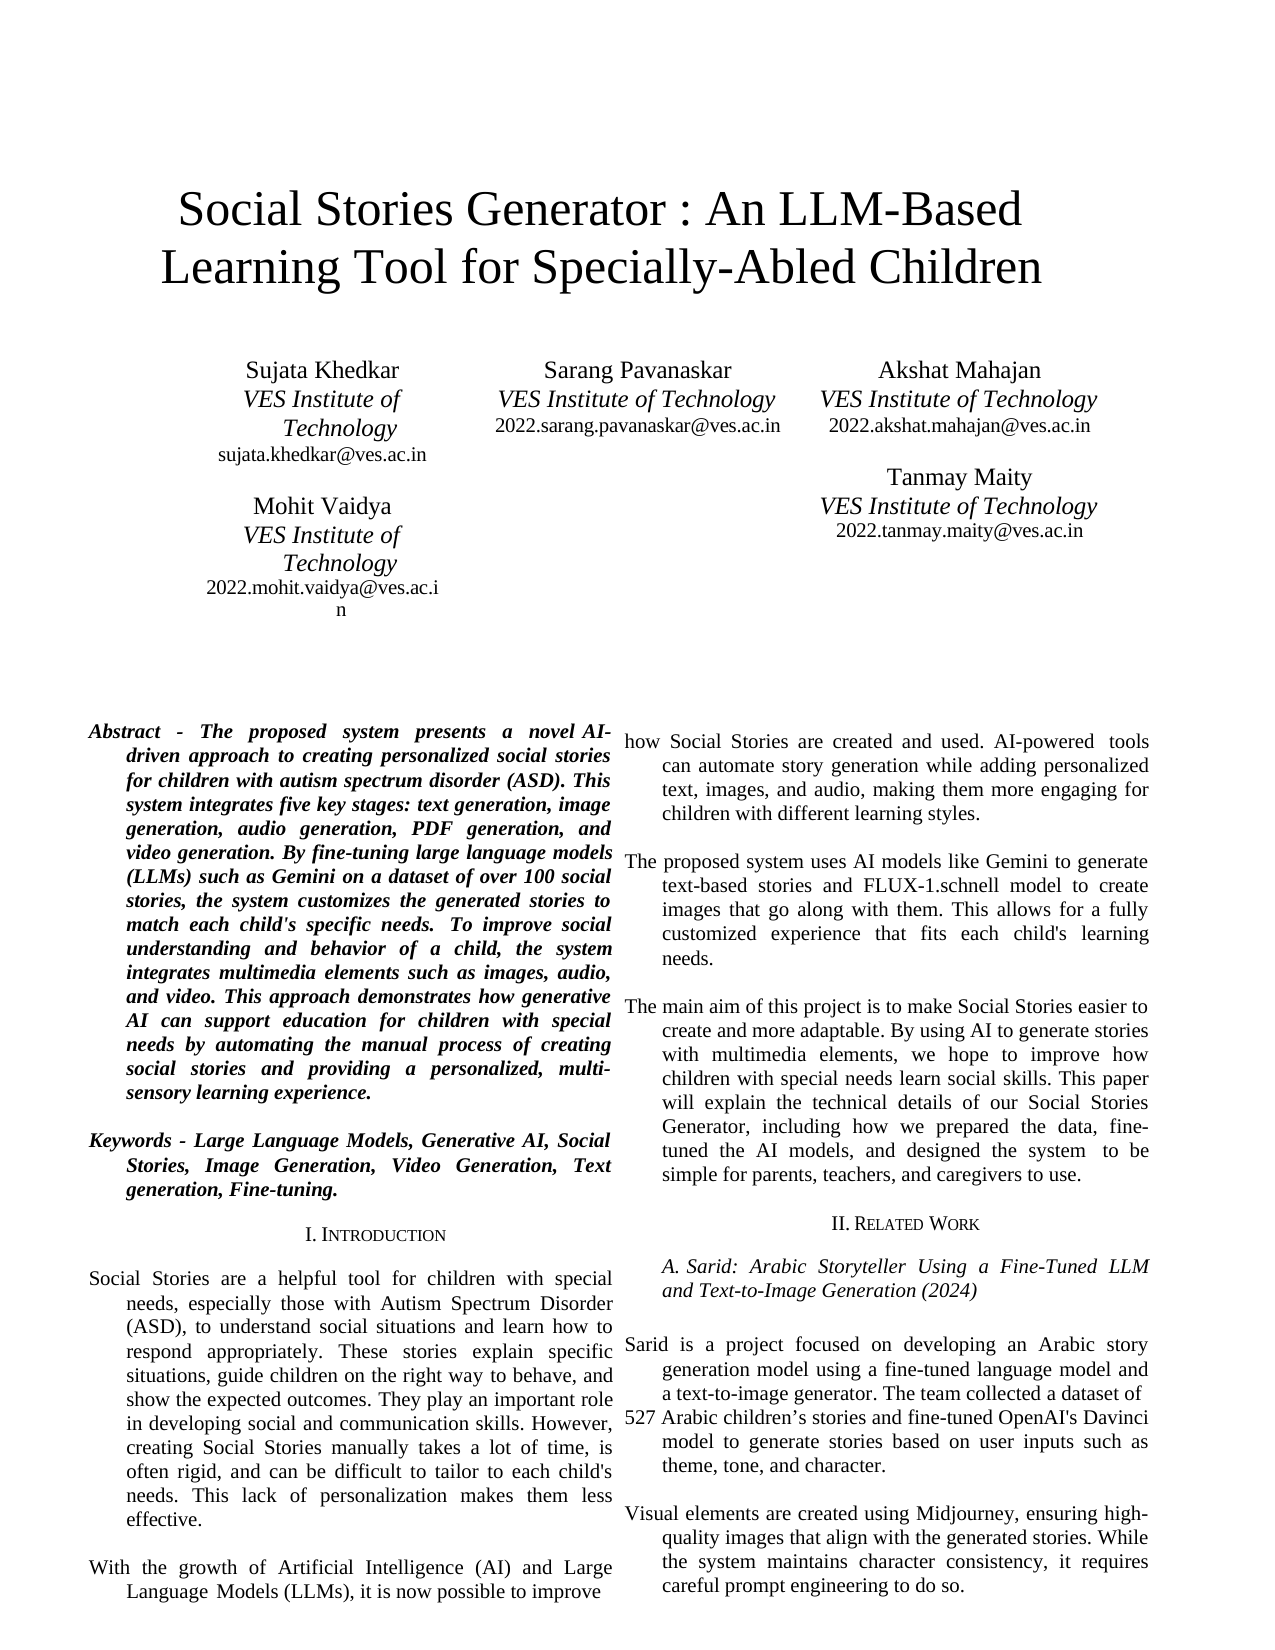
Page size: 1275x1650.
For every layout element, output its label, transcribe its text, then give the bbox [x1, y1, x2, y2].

table_cell Sarang Pavanaskar VES Institute of Technology 2022.sarang.pavanaskar@ves.ac.in [464, 325, 812, 621]
text Sarid is a project focused on developing an Arabic story generation model using a fine-tuned language model and a text-to-image generator. The team collected a dataset of [624, 1332, 1149, 1404]
table_cell Akshat Mahajan VES Institute of Technology 2022.akshat.mahajan@ves.ac.in Tanmay Maity VES Institute of Technology 2022.tanmay.maity@ves.ac.in [812, 325, 1122, 621]
text Social Stories are a helpful tool for children with special needs, especially those with Autism Spectrum Disorder (ASD), to understand social situations and learn how to respond appropriately. These stories explain specific situations, guide children on the right way to behave, and show the expected outcomes. They play an important role in developing social and communication skills. However, creating Social Stories manually takes a lot of time, is often rigid, and can be difficult to tailor to each child's needs. This lack of personalization makes them less effective. [88, 1266, 613, 1531]
text Visual elements are created using Midjourney, ensuring high-quality images that align with the generated stories. While the system maintains character consistency, it requires careful prompt engineering to do so. [624, 1501, 1149, 1597]
text how Social Stories are created and used. AI-powered tools can automate story generation while adding personalized text, images, and audio, making them more engaging for children with different learning styles. [624, 729, 1149, 825]
table_cell Sujata Khedkar VES Institute of Technology sujata.khedkar@ves.ac.in Mohit Vaidya VES Institute of Technology 2022.mohit.vaidya@ves.ac.in [153, 325, 464, 621]
text Abstract - The proposed system presents a novel AI-driven approach to creating personalized social stories for children with autism spectrum disorder (ASD). This system integrates five key stages: text generation, image generation, audio generation, PDF generation, and video generation. By fine-tuning large language models (LLMs) such as Gemini on a dataset of over 100 social stories, the system customizes the generated stories to match each child's specific needs. To improve social understanding and behavior of a child, the system integrates multimedia elements such as images, audio, and video. This approach demonstrates how generative AI can support education for children with special needs by automating the manual process of creating social stories and providing a personalized, multi-sensory learning experience. [88, 719, 613, 1104]
text The main aim of this project is to make Social Stories easier to create and more adaptable. By using AI to generate stories with multimedia elements, we hope to improve how children with special needs learn social skills. This paper will explain the technical details of our Social Stories Generator, including how we prepared the data, fine-tuned the AI models, and designed the system to be simple for parents, teachers, and caregivers to use. [624, 993, 1149, 1186]
table_header Social Stories Generator : An LLM-Based Learning Tool for Specially-Abled Children [153, 181, 1122, 325]
text With the growth of Artificial Intelligence (AI) and Large Language Models (LLMs), it is now possible to improve [88, 1555, 613, 1603]
text Keywords - Large Language Models, Generative AI, Social Stories, Image Generation, Video Generation, Text generation, Fine-tuning. [88, 1128, 613, 1201]
text 527 Arabic children’s stories and fine-tuned OpenAI's Davinci model to generate stories based on user inputs such as theme, tone, and character. [624, 1404, 1149, 1477]
list Introduction [305, 1221, 613, 1246]
list Related Work [831, 1211, 1172, 1235]
text The proposed system uses AI models like Gemini to generate text-based stories and FLUX-1.schnell model to create images that go along with them. This allows for a fully customized experience that fits each child's learning needs. [624, 849, 1149, 969]
list Sarid: Arabic Storyteller Using a Fine-Tuned LLM and Text-to-Image Generation (2024) [662, 1254, 1149, 1302]
